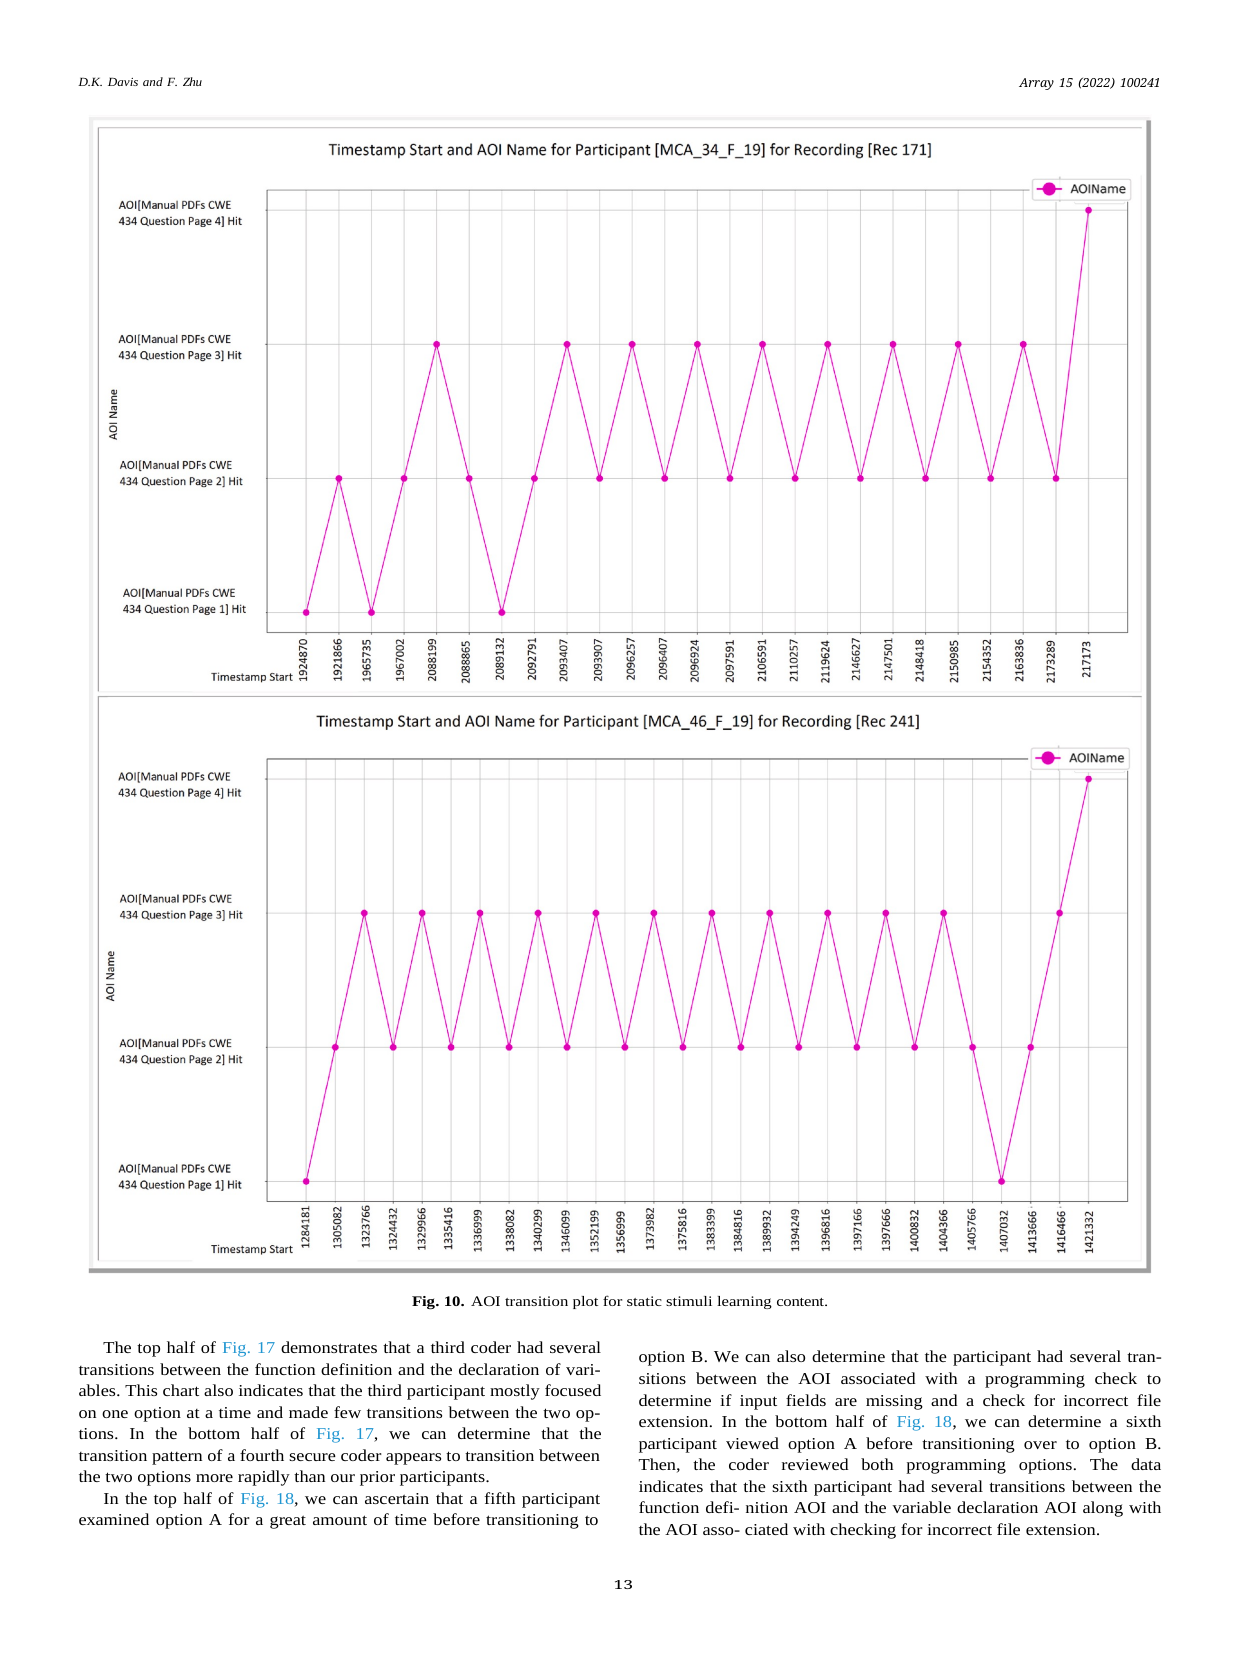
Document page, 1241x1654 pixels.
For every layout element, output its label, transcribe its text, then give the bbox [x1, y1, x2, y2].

picture [88, 114, 1152, 1274]
text option B. We can also determine that the participant had several tran- sitions between the AOI associated with a programming check to determine if input fields are missing and a check for incorrect file extension. In the bottom half of Fig. 18, we can determine a sixth participant viewed option A before transitioning over to option B. Then, the coder reviewed both programming options. The data indicates that the sixth participant had several transitions between the function defi- nition AOI and the variable declaration AOI along with the AOI asso- ciated with checking for incorrect file extension. [638, 1347, 1162, 1539]
text In the top half of Fig. 18, we can ascertain that a fifth participant examined option A for a great amount of time before transitioning to [78, 1489, 601, 1529]
text The top half of Fig. 17 demonstrates that a third coder had several transitions between the function definition and the declaration of vari- ables. This chart also indicates that the third participant mostly focused on one option at a time and made few transitions between the two op- tions. In the bottom half of Fig. 17, we can determine that the transition pattern of a fourth secure coder appears to transition between the two options more rapidly than our prior participants. [78, 1338, 601, 1486]
text Fig. 10. AOI transition plot for static stimuli learning content. [67, 1293, 1173, 1310]
